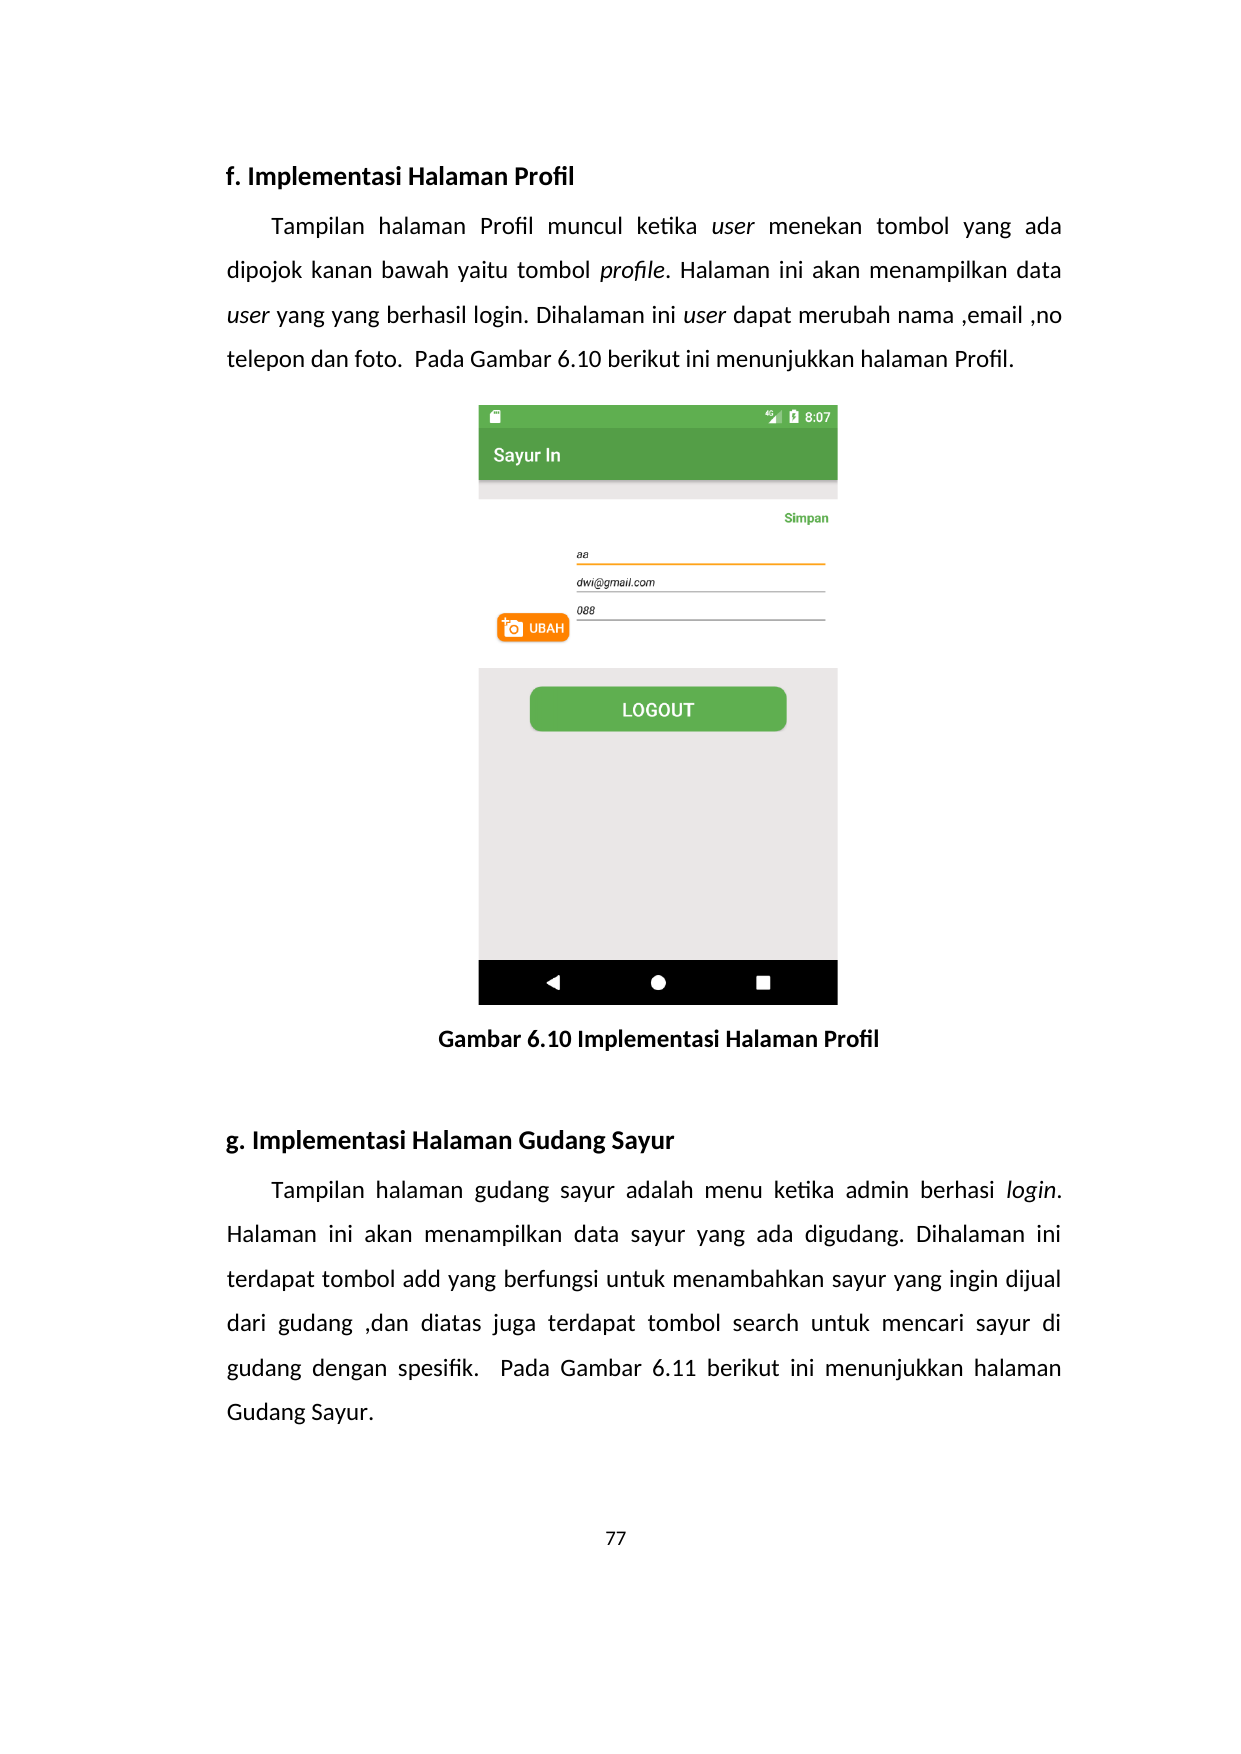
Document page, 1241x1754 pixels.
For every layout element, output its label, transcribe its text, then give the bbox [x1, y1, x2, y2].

picture [478, 405, 838, 1005]
subtitle Gambar 6.10 Implementasi Halaman Profil [226, 1023, 1092, 1053]
text g. Implementasi Halaman Gudang Sayur [226, 1123, 1090, 1156]
text Tampilan halaman Profil muncul ketika user menekan tombol yang ada dipojok kanan bawah yaitu tombol profile. Halaman ini akan menampilkan data user yang yang berhasil login. Dihalaman ini user dapat merubah nama ,email ,no telepon dan foto. Pada Gambar 6.10 berikut ini menunjukkan halaman Profil. [227, 210, 1062, 374]
text f. Implementasi Halaman Profil [226, 159, 1090, 192]
text Tampilan halaman gudang sayur adalah menu ketika admin berhasi login. Halaman ini akan menampilkan data sayur yang ada digudang. Dihalaman ini terdapat tombol add yang berfungsi untuk menambahkan sayur yang ingin dijual dari gudang ,dan diatas juga terdapat tombol search untuk mencari sayur di gudang dengan spesifik. Pada Gambar 6.11 berikut ini menunjukkan halaman Gudang Sayur. [227, 1174, 1062, 1427]
